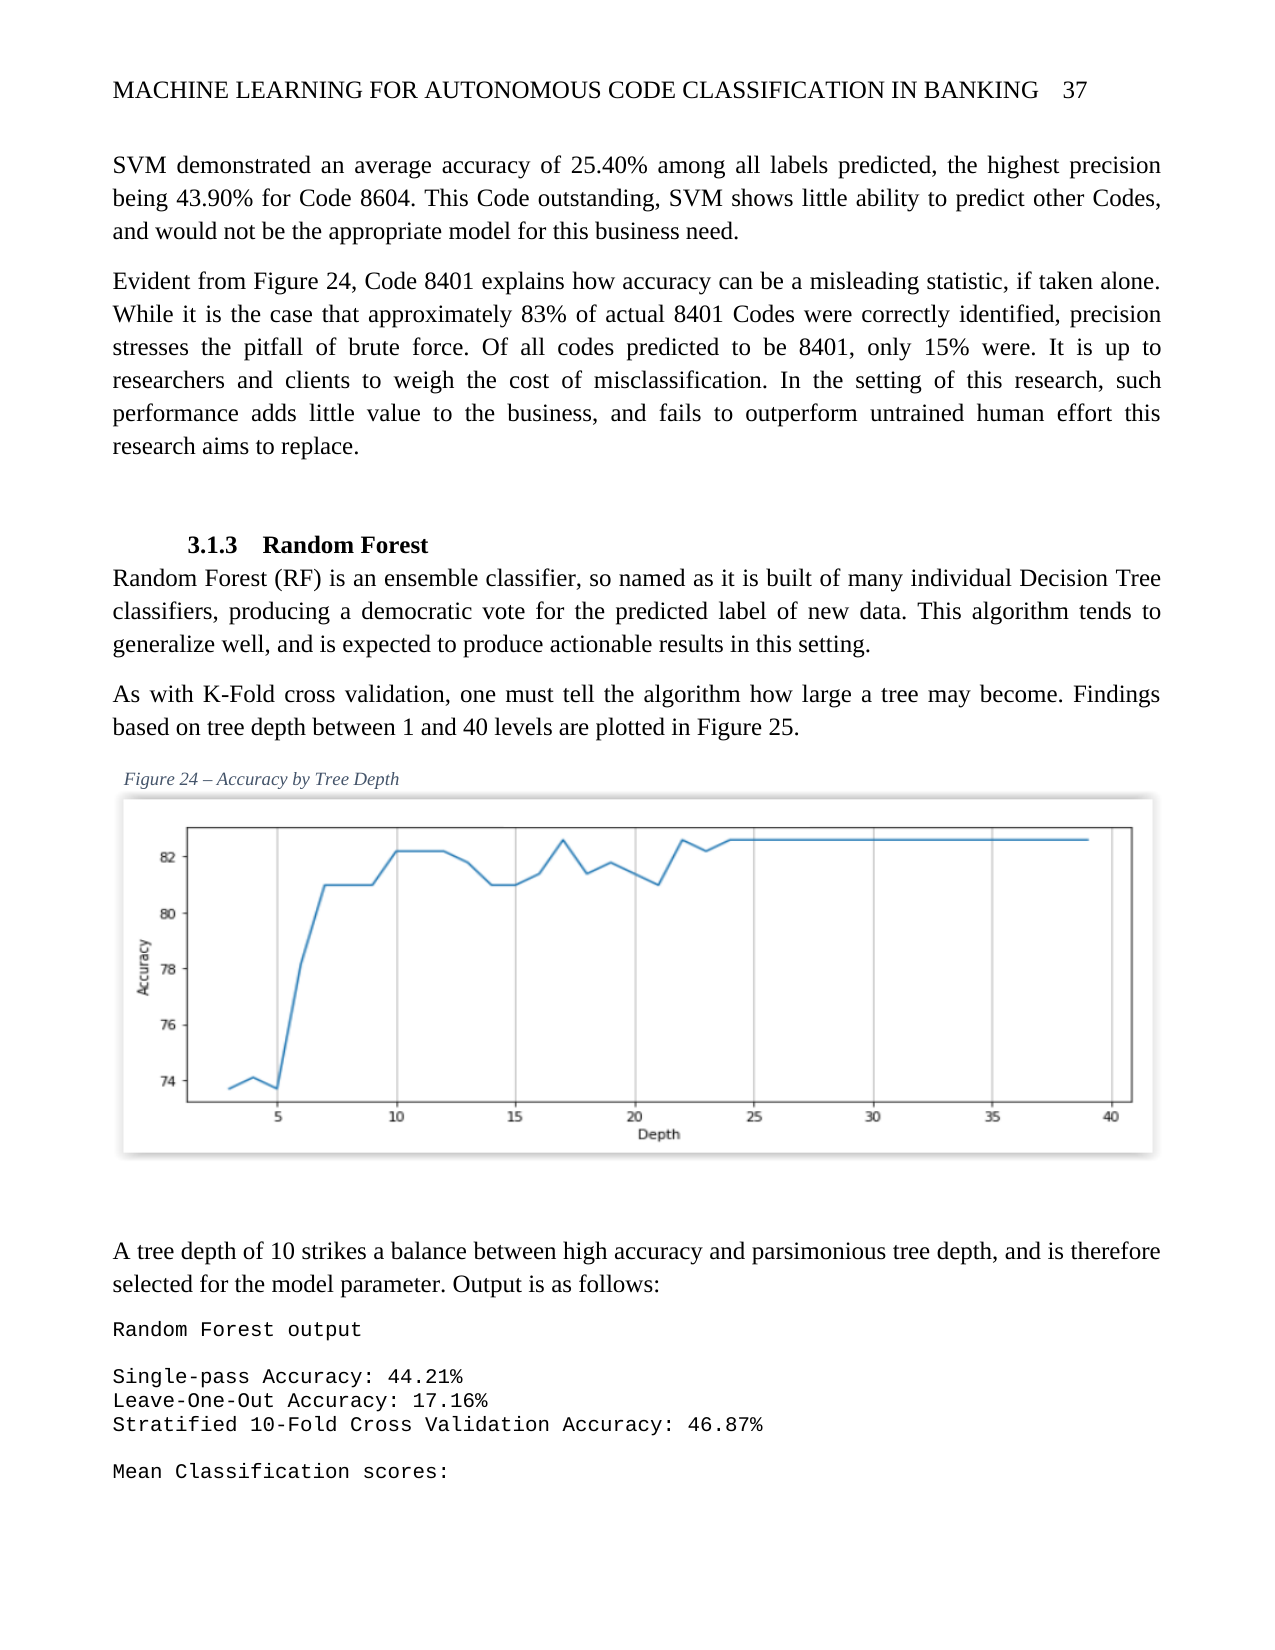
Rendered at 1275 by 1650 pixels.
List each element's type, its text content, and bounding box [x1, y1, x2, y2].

text Leave-One-Out Accuracy: 17.16% [112, 1390, 1162, 1413]
text Mean Classification scores: [112, 1461, 1162, 1484]
text Random Forest output [112, 1319, 1162, 1343]
text Single-pass Accuracy: 44.21% [112, 1366, 1162, 1390]
subtitle Random Forest [187, 530, 1162, 559]
text Evident from Figure 24, Code 8401 explains how accuracy can be a misleading statistic, if taken alone. While it is the case that approximately 83% of actual 8401 Codes were correctly identified, precision stresses the pitfall of brute force. Of all codes predicted to be 8401, only 15% were. It is up to researchers and clients to weigh the cost of misclassification. In the setting of this research, such performance adds little value to the business, and fails to outperform untrained human effort this research aims to replace. [112, 266, 1162, 459]
text A tree depth of 10 strikes a balance between high accuracy and parsimonious tree depth, and is therefore selected for the model parameter. Output is as follows: [112, 1236, 1162, 1298]
text As with K-Fold cross validation, one must tell the algorithm how large a tree may become. Findings based on tree depth between 1 and 40 levels are plotted in Figure 25. [112, 679, 1162, 741]
text Stratified 10-Fold Cross Validation Accuracy: 46.87% [112, 1413, 1162, 1437]
text Random Forest (RF) is an ensemble classifier, so named as it is built of many individual Decision Tree classifiers, producing a democratic vote for the predicted label of new data. This algorithm tends to generalize well, and is expected to produce actionable results in this setting. [112, 563, 1162, 658]
picture [112, 789, 1163, 1162]
text SVM demonstrated an average accuracy of 25.40% among all labels predicted, the highest precision being 43.90% for Code 8604. This Code outstanding, SVM shows little ability to predict other Codes, and would not be the appropriate model for this business need. [112, 150, 1162, 245]
